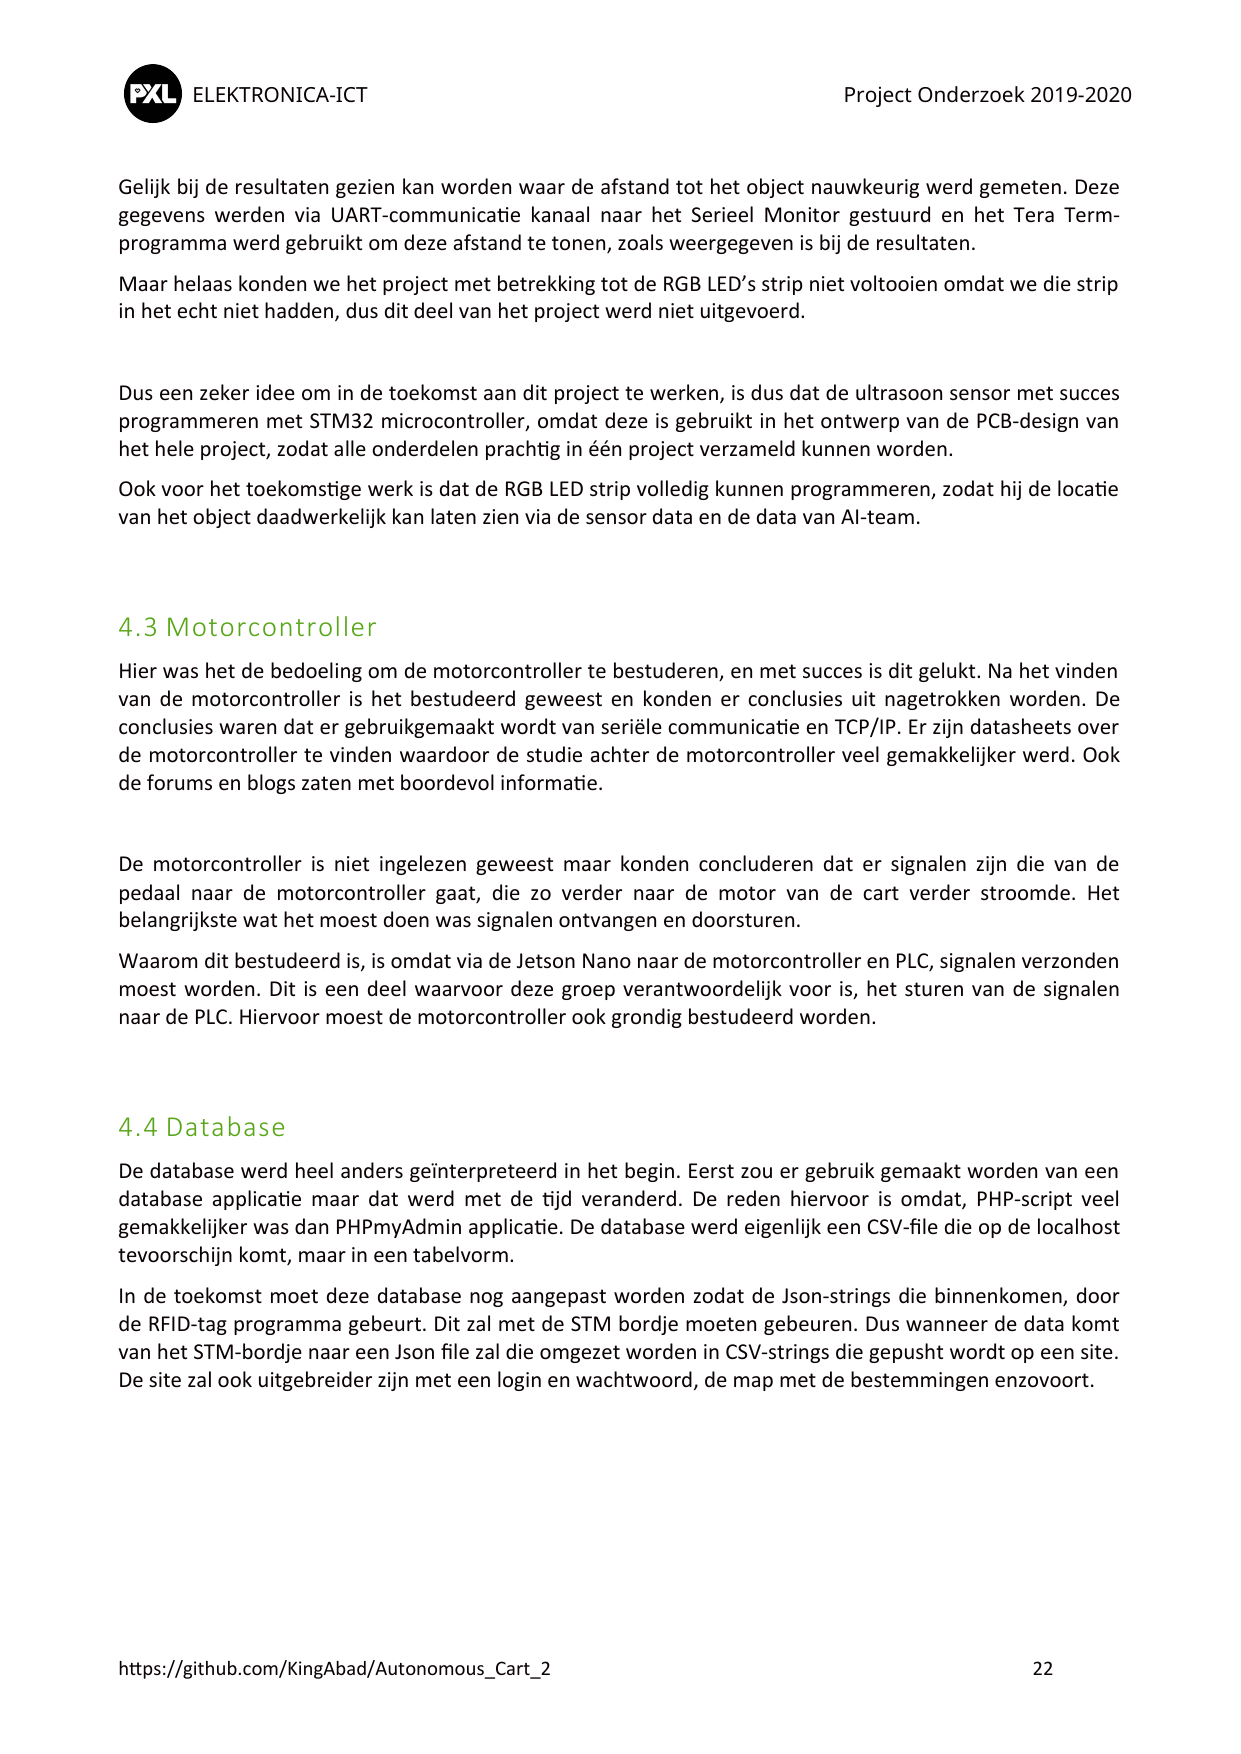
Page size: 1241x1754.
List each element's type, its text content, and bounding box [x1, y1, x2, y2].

text Hier was het de bedoeling om de motorcontroller te bestuderen, en met succes is dit gelukt. Na het vinden van de motorcontroller is het bestudeerd geweest en konden er conclusies uit nagetrokken worden. De conclusies waren dat er gebruikgemaakt wordt van seriële communicatie en TCP/IP. Er zijn datasheets over de motorcontroller te vinden waardoor de studie achter de motorcontroller veel gemakkelijker werd. Ook de forums en blogs zaten met boordevol informatie. [118, 656, 1122, 797]
subtitle Database [118, 1108, 1122, 1144]
text De motorcontroller is niet ingelezen geweest maar konden concluderen dat er signalen zijn die van de pedaal naar de motorcontroller gaat, die zo verder naar de motor van de cart verder stroomde. Het belangrijkste wat het moest doen was signalen ontvangen en doorsturen. [118, 849, 1122, 934]
text In de toekomst moet deze database nog aangepast worden zodat de Json-strings die binnenkomen, door de RFID-tag programma gebeurt. Dit zal met de STM bordje moeten gebeuren. Dus wanneer de data komt van het STM-bordje naar een Json file zal die omgezet worden in CSV-strings die gepusht wordt op een site. De site zal ook uitgebreider zijn met een login en wachtwoord, de map met de bestemmingen enzovoort. [118, 1281, 1122, 1393]
subtitle Motorcontroller [118, 608, 1122, 644]
text De database werd heel anders geïnterpreteerd in het begin. Eerst zou er gebruik gemaakt worden van een database applicatie maar dat werd met de tijd veranderd. De reden hiervoor is omdat, PHP-script veel gemakkelijker was dan PHPmyAdmin applicatie. De database werd eigenlijk een CSV-file die op de localhost tevoorschijn komt, maar in een tabelvorm. [118, 1156, 1122, 1268]
text Waarom dit bestudeerd is, is omdat via de Jetson Nano naar de motorcontroller en PLC, signalen verzonden moest worden. Dit is een deel waarvoor deze groep verantwoordelijk voor is, het sturen van de signalen naar de PLC. Hiervoor moest de motorcontroller ook grondig bestudeerd worden. [118, 946, 1122, 1030]
text Maar helaas konden we het project met betrekking tot de RGB LED’s strip niet voltooien omdat we die strip in het echt niet hadden, dus dit deel van het project werd niet uitgevoerd. [118, 269, 1122, 325]
text Dus een zeker idee om in de toekomst aan dit project te werken, is dus dat de ultrasoon sensor met succes programmeren met STM32 microcontroller, omdat deze is gebruikt in het ontwerp van de PCB-design van het hele project, zodat alle onderdelen prachtig in één project verzameld kunnen worden. [118, 378, 1122, 462]
text Gelijk bij de resultaten gezien kan worden waar de afstand tot het object nauwkeurig werd gemeten. Deze gegevens werden via UART-communicatie kanaal naar het Serieel Monitor gestuurd en het Tera Term-programma werd gebruikt om deze afstand te tonen, zoals weergegeven is bij de resultaten. [118, 172, 1122, 256]
text Ook voor het toekomstige werk is dat de RGB LED strip volledig kunnen programmeren, zodat hij de locatie van het object daadwerkelijk kan laten zien via de sensor data en de data van AI-team. [118, 474, 1122, 530]
picture [118, 59, 188, 129]
